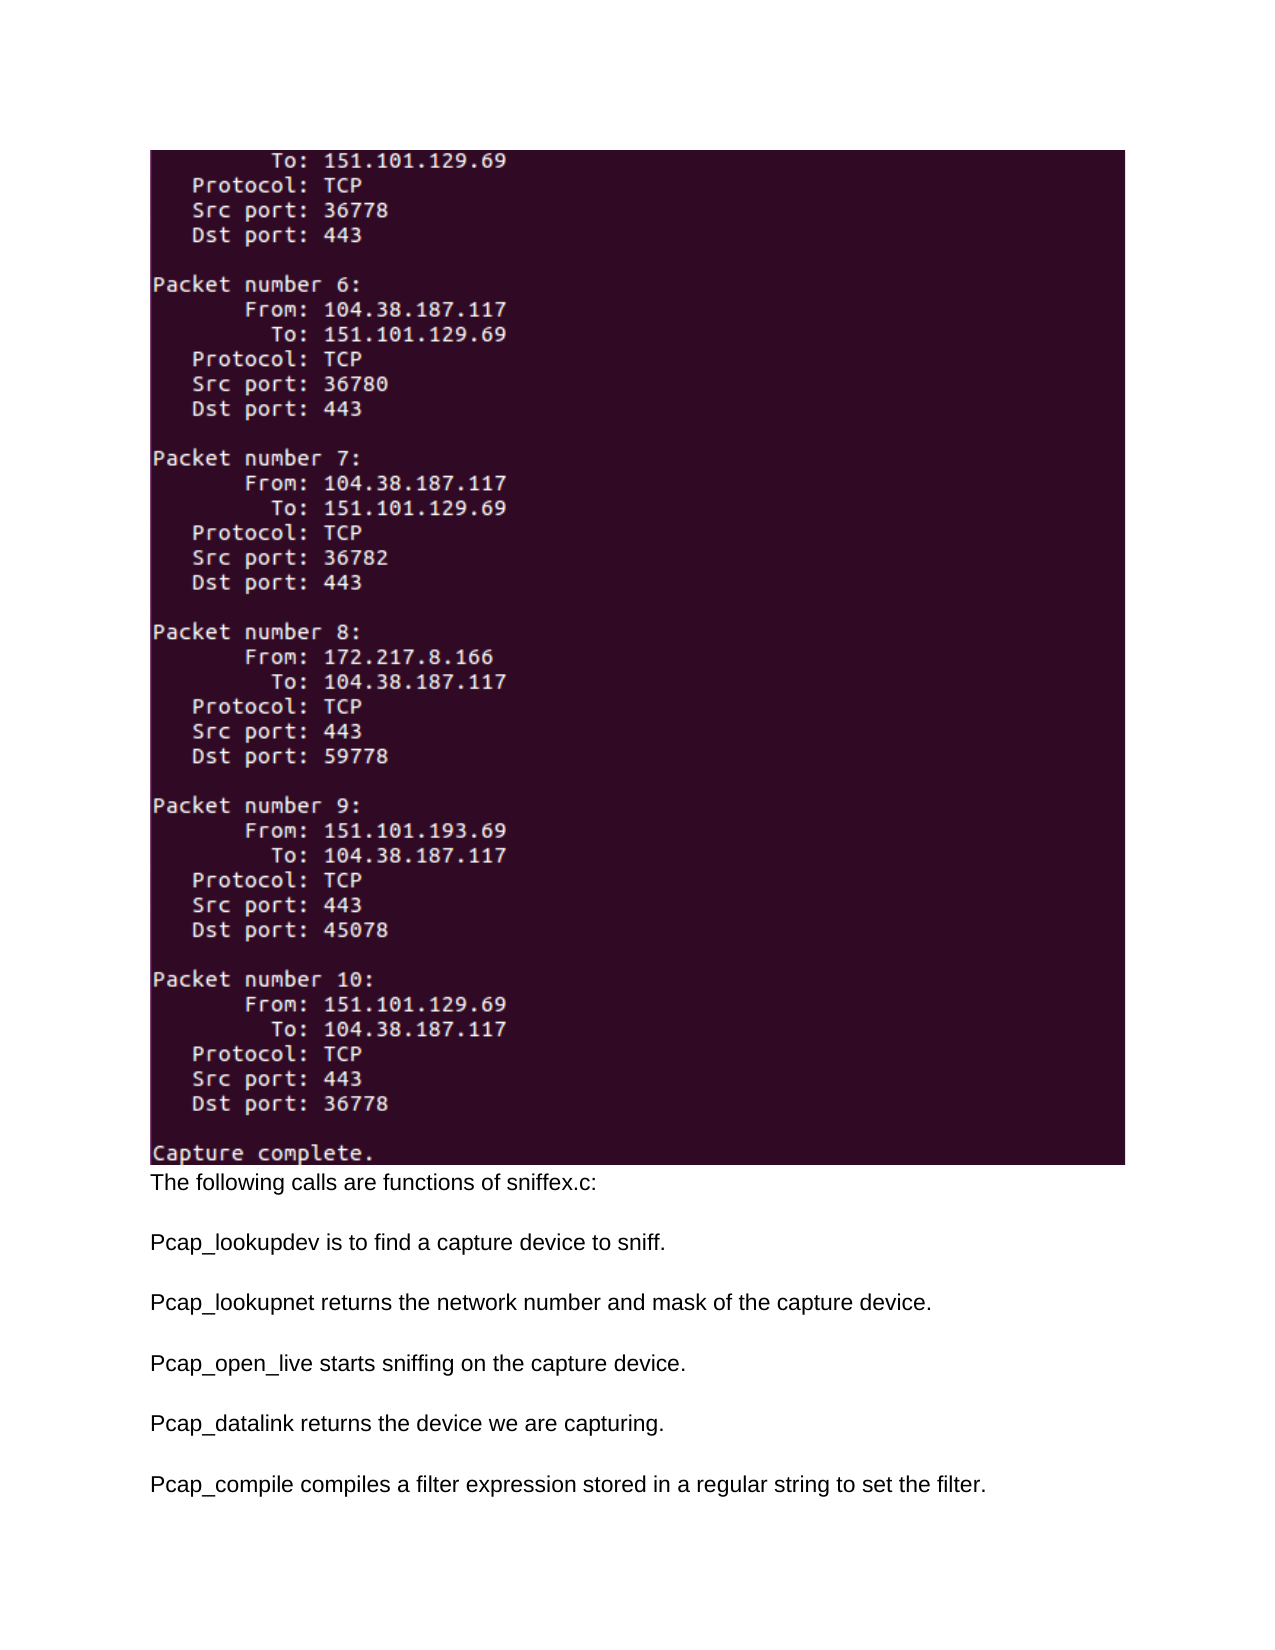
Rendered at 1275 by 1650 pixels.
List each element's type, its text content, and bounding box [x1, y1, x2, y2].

text The following calls are functions of sniffex.c: Pcap_lookupdev is to find a capture device to sniff. [150, 1165, 1125, 1255]
text Pcap_open_live starts sniffing on the capture device. [150, 1350, 1125, 1376]
text Pcap_compile compiles a filter expression stored in a regular string to set the filter. [150, 1471, 1125, 1497]
picture [150, 150, 1125, 1165]
text Pcap_datalink returns the device we are capturing. [150, 1410, 1125, 1436]
text Pcap_lookupnet returns the network number and mask of the capture device. [150, 1289, 1125, 1316]
